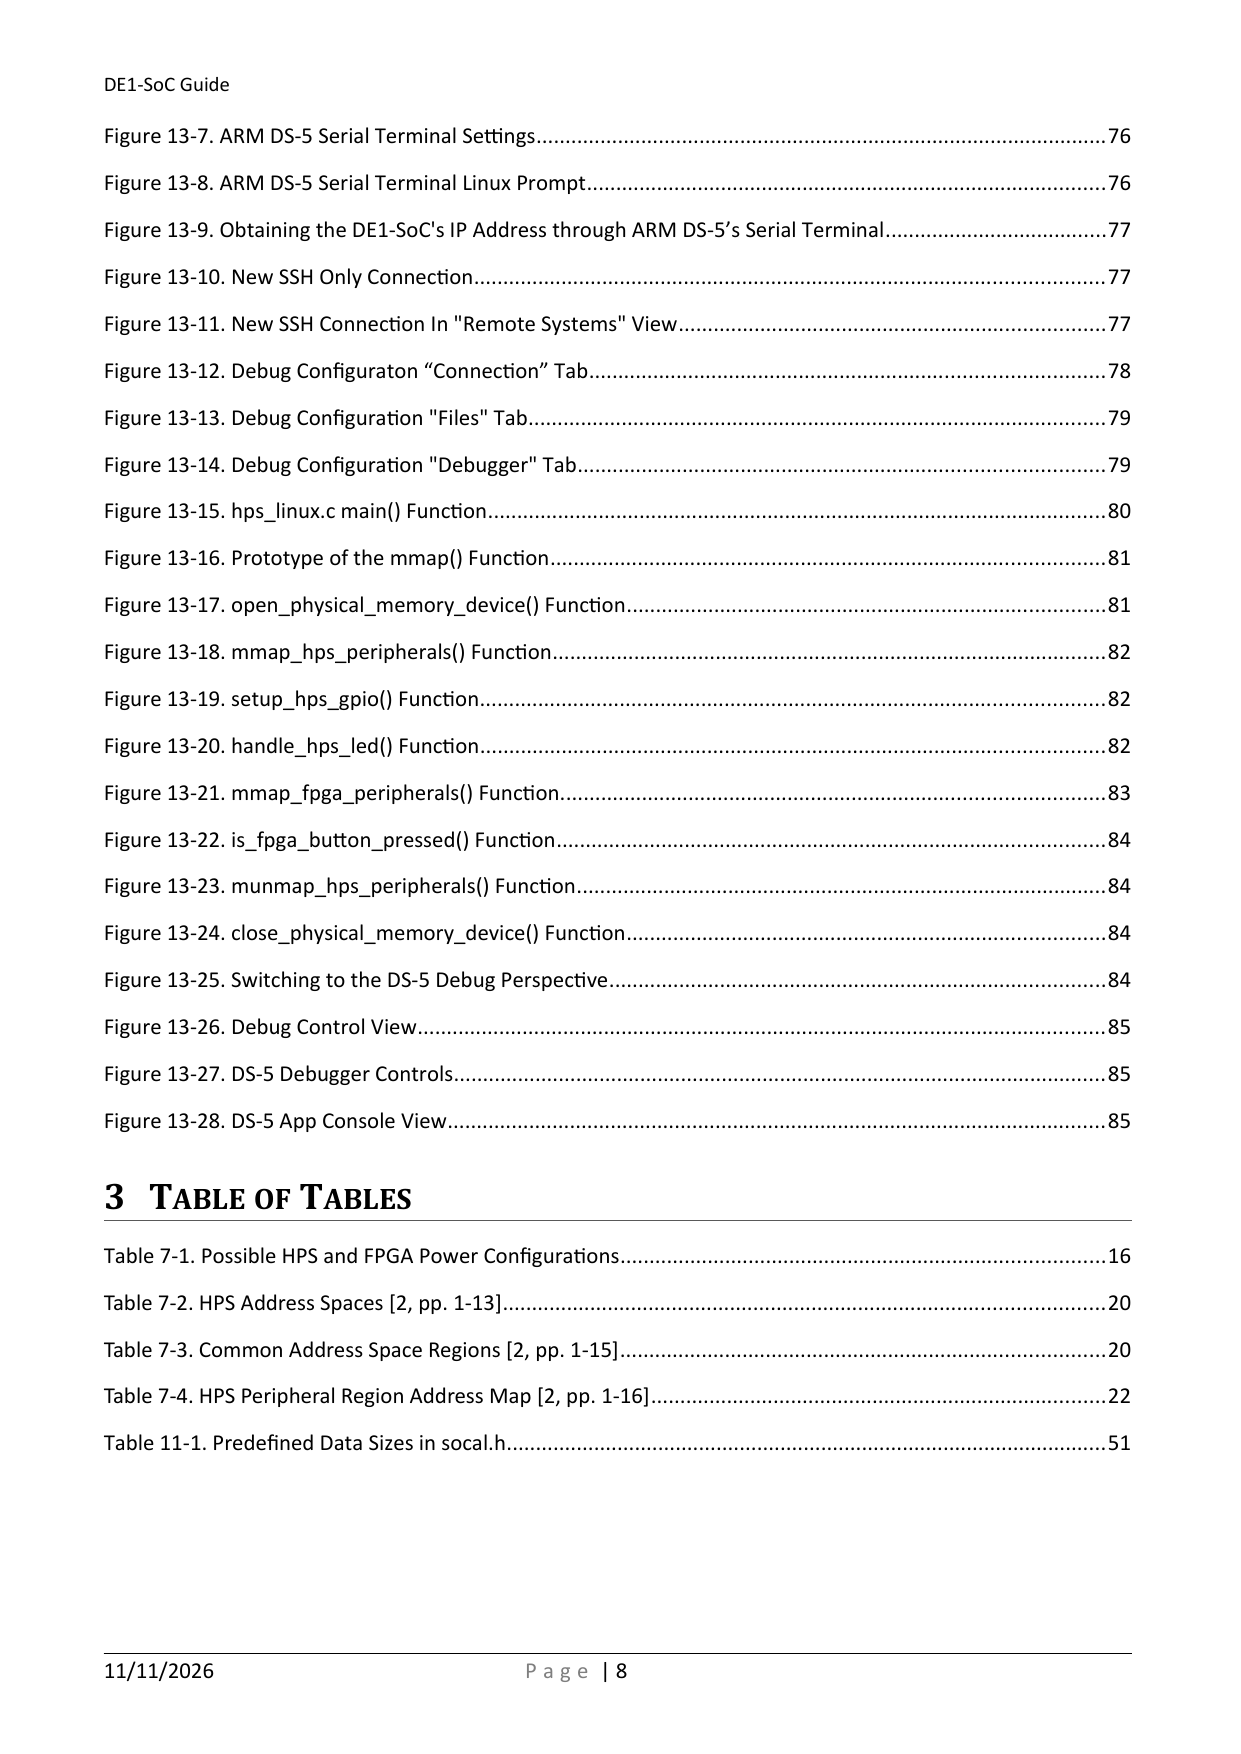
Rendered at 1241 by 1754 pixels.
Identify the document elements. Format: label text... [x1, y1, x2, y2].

text Figure 13-15. hps_linux.c main() Function 80 [103, 497, 1132, 525]
text Figure 13-19. setup_hps_gpio() Function 82 [103, 684, 1132, 712]
text Figure 13-16. Prototype of the mmap() Function 81 [103, 543, 1132, 572]
text Figure 13-25. Switching to the DS-5 Debug Perspective 84 [103, 965, 1132, 993]
text Table 7-3. Common Address Space Regions [2, pp. 1-15] 20 [103, 1335, 1132, 1363]
text Table 7-1. Possible HPS and FPGA Power Configurations 16 [103, 1241, 1132, 1269]
text Figure 13-22. is_fpga_button_pressed() Function 84 [103, 825, 1132, 853]
text Figure 13-21. mmap_fpga_peripherals() Function. 83 [103, 778, 1132, 806]
text Figure 13-23. munmap_hps_peripherals() Function 84 [103, 872, 1132, 900]
subtitle Table of Tables [103, 1174, 1132, 1221]
text Figure 13-14. Debug Configuration "Debugger" Tab 79 [103, 450, 1132, 478]
text Figure 13-13. Debug Configuration "Files" Tab 79 [103, 403, 1132, 431]
text Table 7-4. HPS Peripheral Region Address Map [2, pp. 1-16] 22 [103, 1382, 1132, 1409]
text Figure 13-24. close_physical_memory_device() Function 84 [103, 918, 1132, 947]
text Figure 13-7. ARM DS-5 Serial Terminal Settings 76 [103, 122, 1132, 150]
text Figure 13-18. mmap_hps_peripherals() Function 82 [103, 637, 1132, 665]
text Figure 13-26. Debug Control View 85 [103, 1012, 1132, 1040]
text Figure 13-9. Obtaining the DE1-SoC's IP Address through ARM DS-5’s Serial Terminal 77 [103, 215, 1132, 243]
text Figure 13-20. handle_hps_led() Function 82 [103, 731, 1132, 759]
text Figure 13-8. ARM DS-5 Serial Terminal Linux Prompt 76 [103, 168, 1132, 197]
text Figure 13-17. open_physical_memory_device() Function 81 [103, 590, 1132, 618]
text Table 11-1. Predefined Data Sizes in socal.h 51 [103, 1428, 1132, 1456]
text Figure 13-11. New SSH Connection In "Remote Systems" View 77 [103, 309, 1132, 337]
text Figure 13-10. New SSH Only Connection 77 [103, 262, 1132, 290]
text Figure 13-12. Debug Configuraton “Connection” Tab 78 [103, 356, 1132, 384]
text Table 7-2. HPS Address Spaces [2, pp. 1-13] 20 [103, 1288, 1132, 1316]
text Figure 13-28. DS-5 App Console View 85 [103, 1106, 1132, 1134]
text Figure 13-27. DS-5 Debugger Controls 85 [103, 1059, 1132, 1087]
